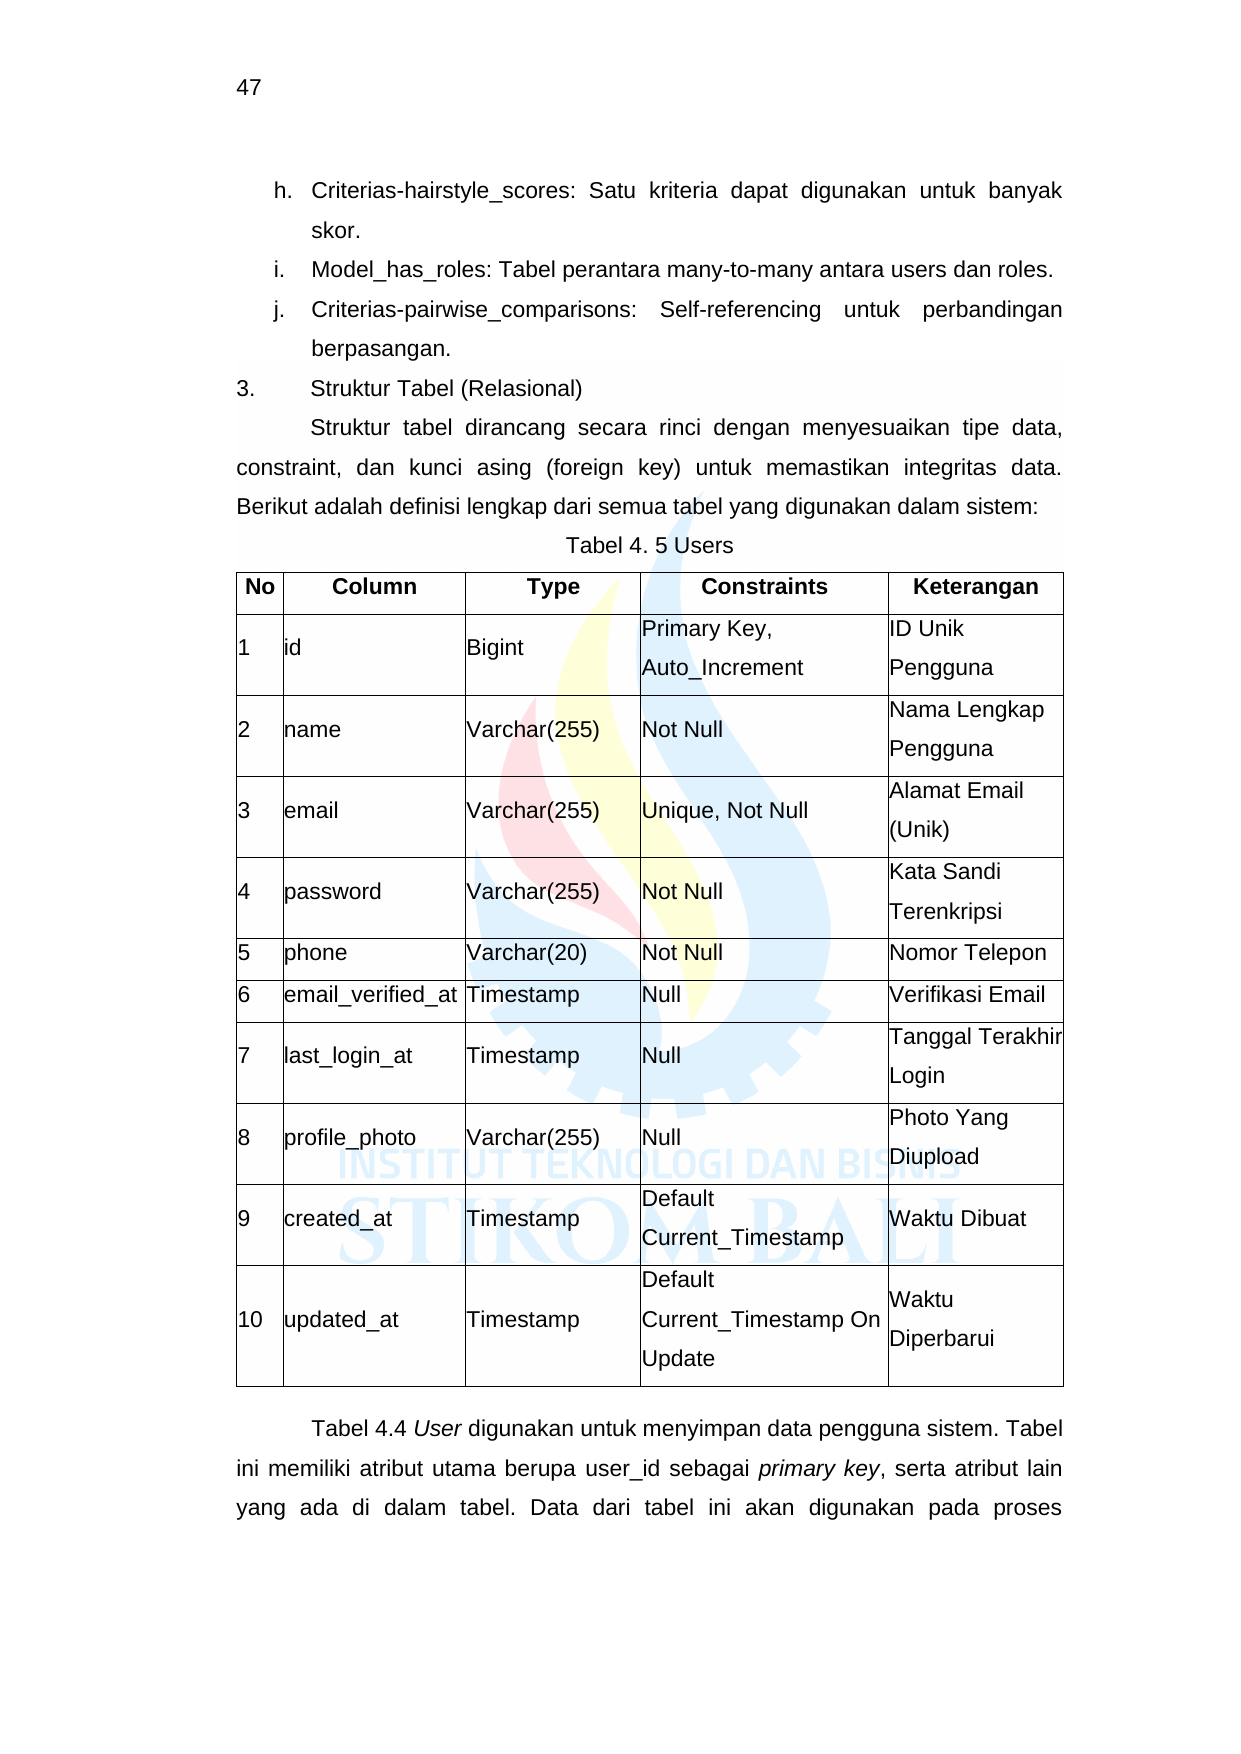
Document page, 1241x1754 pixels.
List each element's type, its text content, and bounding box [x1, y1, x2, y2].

table_cell Nama Lengkap Pengguna [889, 696, 1063, 776]
table_cell 3 [237, 777, 283, 857]
list Struktur Tabel (Relasional) [236, 374, 1063, 401]
table_cell Varchar(255) [466, 696, 640, 776]
table_header Keterangan [889, 573, 1063, 614]
table_cell Timestamp [466, 1023, 640, 1103]
table_header Type [466, 573, 640, 614]
table_cell 7 [237, 1023, 283, 1103]
table_header No [237, 573, 283, 614]
table_header Constraints [641, 573, 888, 614]
table_cell 4 [237, 858, 283, 938]
list Criterias-pairwise_comparisons: Self-referencing untuk perbandingan berpasangan. [274, 296, 1063, 361]
text Tabel 4. 5 Users [236, 532, 1063, 559]
table_cell Verifikasi Email [889, 981, 1063, 1022]
table_cell Varchar(255) [466, 777, 640, 857]
table_cell Varchar(255) [466, 1104, 640, 1184]
table_cell phone [284, 939, 465, 980]
table_cell Kata Sandi Terenkripsi [889, 858, 1063, 938]
table_cell profile_photo [284, 1104, 465, 1184]
table_cell ID Unik Pengguna [889, 615, 1063, 695]
table_header Column [284, 573, 465, 614]
table_cell Not Null [641, 696, 888, 776]
table_cell last_login_at [284, 1023, 465, 1103]
table_cell Not Null [641, 939, 888, 980]
table_cell Timestamp [466, 1266, 640, 1386]
table_cell Primary Key, Auto_Increment [641, 615, 888, 695]
table_cell Timestamp [466, 981, 640, 1022]
list Criterias-hairstyle_scores: Satu kriteria dapat digunakan untuk banyak skor. [274, 177, 1063, 243]
table_cell Null [641, 981, 888, 1022]
table_cell Waktu Dibuat [889, 1185, 1063, 1265]
table_cell email_verified_at [284, 981, 465, 1022]
table_cell created_at [284, 1185, 465, 1265]
text Struktur tabel dirancang secara rinci dengan menyesuaikan tipe data, constraint, dan kunci asing (foreign key) untuk memastikan integritas data. Berikut adalah definisi lengkap dari semua tabel yang digunakan dalam sistem: [236, 414, 1063, 519]
table_cell id [284, 615, 465, 695]
table_cell 8 [237, 1104, 283, 1184]
table_cell 9 [237, 1185, 283, 1265]
table_cell Default Current_Timestamp On Update [641, 1266, 888, 1386]
table_cell Varchar(255) [466, 858, 640, 938]
table_cell Not Null [641, 858, 888, 938]
table_cell Default Current_Timestamp [641, 1185, 888, 1265]
table_cell password [284, 858, 465, 938]
table_cell 1 [237, 615, 283, 695]
list Model_has_roles: Tabel perantara many-to-many antara users dan roles. [274, 256, 1063, 282]
table_cell Null [641, 1104, 888, 1184]
table_cell Varchar(20) [466, 939, 640, 980]
table_cell email [284, 777, 465, 857]
table_cell name [284, 696, 465, 776]
table_cell updated_at [284, 1266, 465, 1386]
table_cell Null [641, 1023, 888, 1103]
table_cell Bigint [466, 615, 640, 695]
table_cell 10 [237, 1266, 283, 1386]
table_cell Waktu Diperbarui [889, 1266, 1063, 1386]
table_cell 5 [237, 939, 283, 980]
table_cell Photo Yang Diupload [889, 1104, 1063, 1184]
table_cell 6 [237, 981, 283, 1022]
table_cell Nomor Telepon [889, 939, 1063, 980]
table_cell Unique, Not Null [641, 777, 888, 857]
table_cell Timestamp [466, 1185, 640, 1265]
table_cell Tanggal Terakhir Login [889, 1023, 1063, 1103]
table_cell 2 [237, 696, 283, 776]
table_cell Alamat Email (Unik) [889, 777, 1063, 857]
